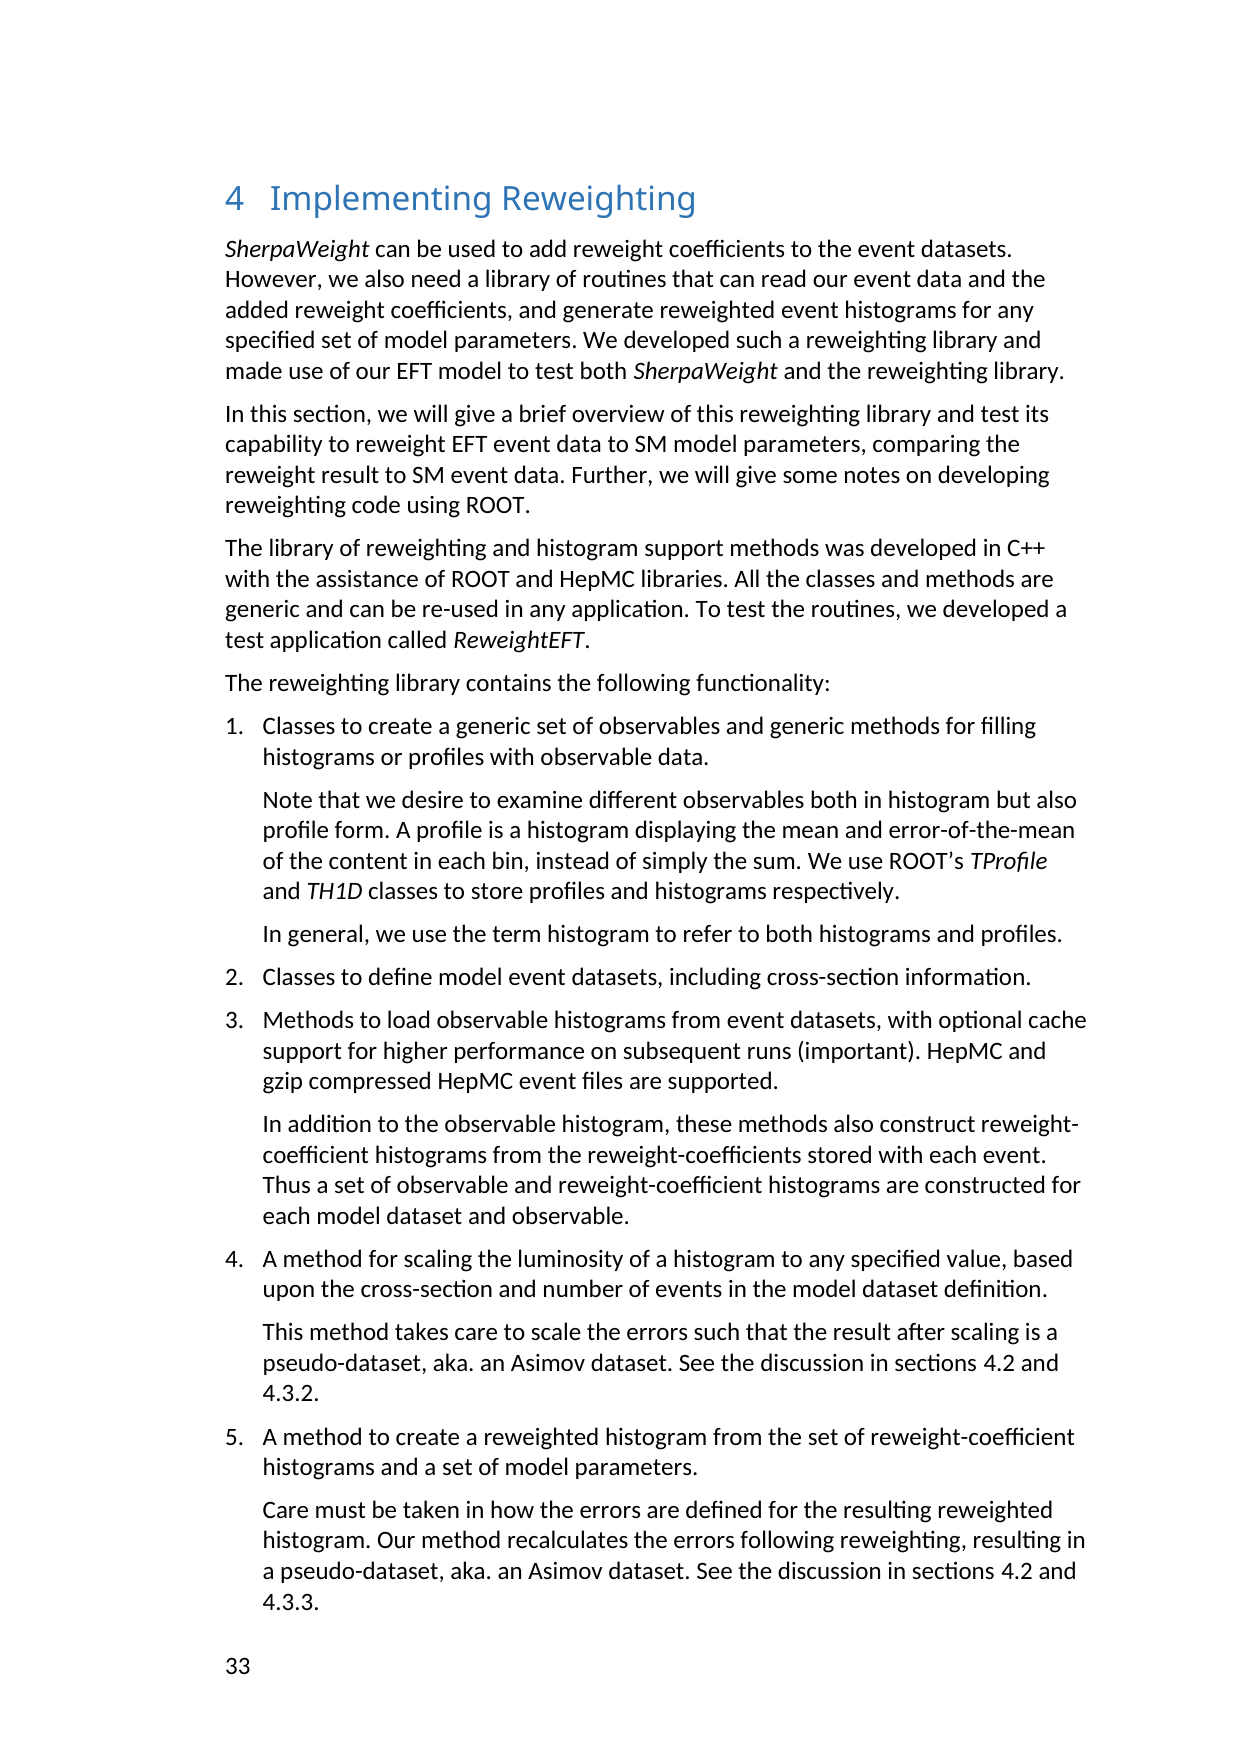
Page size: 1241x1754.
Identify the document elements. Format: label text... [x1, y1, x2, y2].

subtitle Implementing Reweighting [225, 175, 1090, 220]
list A method to create a reweighted histogram from the set of reweight-coefficient histograms and a set of model parameters. [225, 1421, 1090, 1482]
text Care must be taken in how the errors are defined for the resulting reweighted histogram. Our method recalculates the errors following reweighting, resulting in a pseudo-dataset, aka. an Asimov dataset. See the discussion in sections 4.2 and 4.3.3. [262, 1494, 1090, 1616]
text In this section, we will give a brief overview of this reweighting library and test its capability to reweight EFT event data to SM model parameters, comparing the reweight result to SM event data. Further, we will give some notes on developing reweighting code using ROOT. [225, 398, 1090, 520]
text The reweighting library contains the following functionality: [225, 667, 1090, 698]
list Classes to create a generic set of observables and generic methods for filling histograms or profiles with observable data. [225, 710, 1090, 771]
list Classes to define model event datasets, including cross-section information. [225, 961, 1090, 992]
text In addition to the observable histogram, these methods also construct reweight-coefficient histograms from the reweight-coefficients stored with each event. Thus a set of observable and reweight-coefficient histograms are constructed for each model dataset and observable. [262, 1108, 1090, 1231]
text In general, we use the term histogram to refer to both histograms and profiles. [262, 918, 1090, 949]
list Methods to load observable histograms from event datasets, with optional cache support for higher performance on subsequent runs (important). HepMC and gzip compressed HepMC event files are supported. [225, 1004, 1090, 1096]
text This method takes care to scale the errors such that the result after scaling is a pseudo-dataset, aka. an Asimov dataset. See the discussion in sections 4.2 and 4.3.2. [262, 1317, 1090, 1408]
text The library of reweighting and histogram support methods was developed in C++ with the assistance of ROOT and HepMC libraries. All the classes and methods are generic and can be re-used in any application. To test the routines, we developed a test application called ReweightEFT. [225, 533, 1090, 655]
list A method for scaling the luminosity of a histogram to any specified value, based upon the cross-section and number of events in the model dataset definition. [225, 1243, 1090, 1304]
text Note that we desire to examine different observables both in histogram but also profile form. A profile is a histogram displaying the mean and error-of-the-mean of the content in each bin, instead of simply the sum. We use ROOT’s TProfile and TH1D classes to store profiles and histograms respectively. [262, 784, 1090, 906]
text SherpaWeight can be used to add reweight coefficients to the event datasets. However, we also need a library of routines that can read our event data and the added reweight coefficients, and generate reweighted event histograms for any specified set of model parameters. We developed such a reweighting library and made use of our EFT model to test both SherpaWeight and the reweighting library. [225, 233, 1090, 386]
